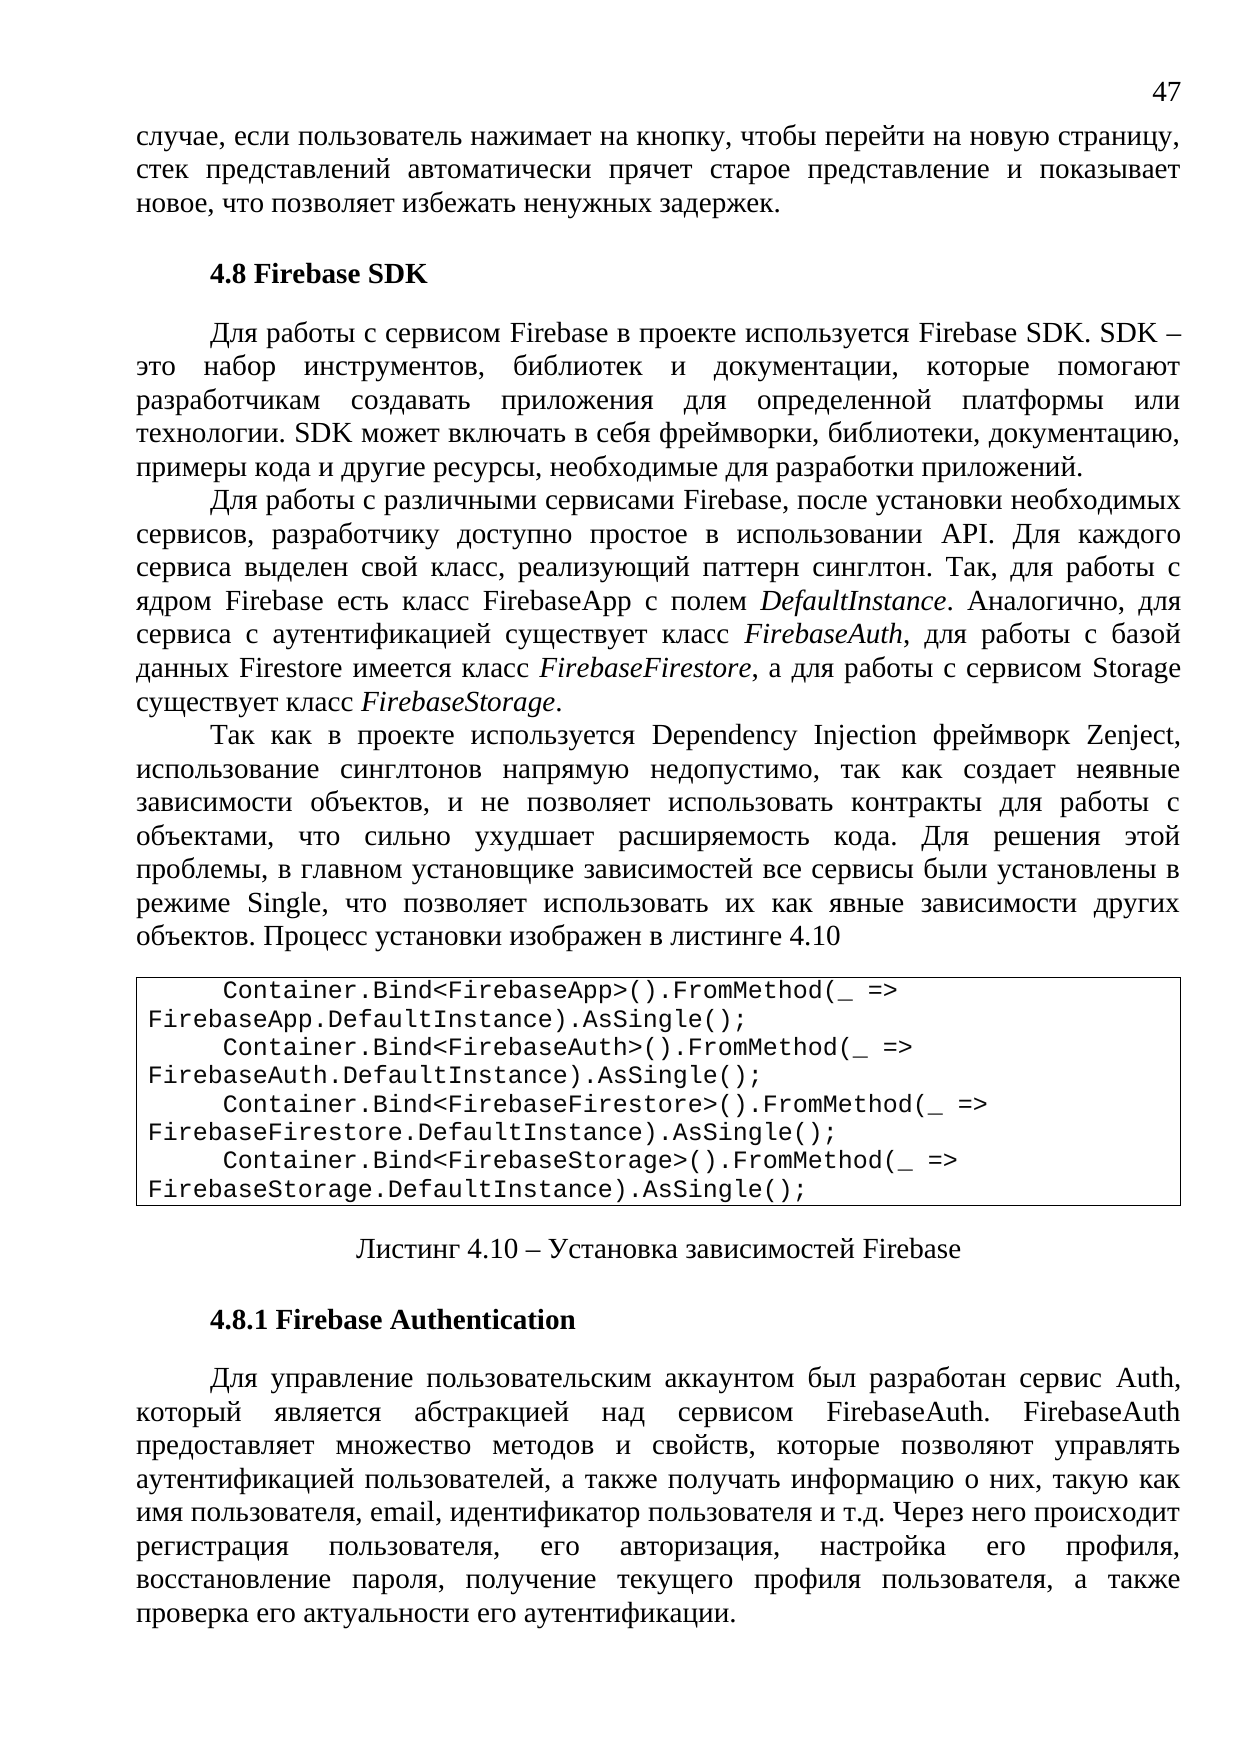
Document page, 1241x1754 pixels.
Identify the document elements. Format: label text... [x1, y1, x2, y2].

text 4.8 Firebase SDK [136, 256, 1181, 290]
text Для работы с сервисом Firebase в проекте используется Firebase SDK. SDK – это набор инструментов, библиотек и документации, которые помогают разработчикам создавать приложения для определенной платформы или технологии. SDK может включать в себя фреймворки, библиотеки, документацию, примеры кода и другие ресурсы, необходимые для разработки приложений. [136, 315, 1181, 482]
text Так как в проекте используется Dependency Injection фреймворк Zenject, использование синглтонов напрямую недопустимо, так как создает неявные зависимости объектов, и не позволяет использовать контракты для работы с объектами, что сильно ухудшает расширяемость кода. Для решения этой проблемы, в главном установщике зависимостей все сервисы были установлены в режиме Single, что позволяет использовать их как явные зависимости других объектов. Процесс установки изображен в листинге 4.10 [136, 717, 1181, 952]
text 4.8.1 Firebase Authentication [136, 1302, 1181, 1335]
text Для управление пользовательским аккаунтом был разработан сервис Auth, который является абстракцией над сервисом FirebaseAuth. FirebaseAuth предоставляет множество методов и свойств, которые позволяют управлять аутентификацией пользователей, а также получать информацию о них, такую как имя пользователя, email, идентификатор пользователя и т.д. Через него происходит регистрация пользователя, его авторизация, настройка его профиля, восстановление пароля, получение текущего профиля пользователя, а также проверка его актуальности его аутентификации. [136, 1360, 1181, 1629]
text Для работы с различными сервисами Firebase, после установки необходимых сервисов, разработчику доступно простое в использовании API. Для каждого сервиса выделен свой класс, реализующий паттерн синглтон. Так, для работы с ядром Firebase есть класс FirebaseApp с полем DefaultInstance. Аналогично, для сервиса с аутентификацией существует класс FirebaseAuth, для работы с базой данных Firestore имеется класс FirebaseFirestore, а для работы с сервисом Storage существует класс FirebaseStorage. [136, 482, 1181, 717]
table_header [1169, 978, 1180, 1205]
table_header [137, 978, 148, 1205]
text Листинг 4.10 – Установка зависимостей Firebase [136, 1231, 1181, 1264]
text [136, 118, 1181, 219]
